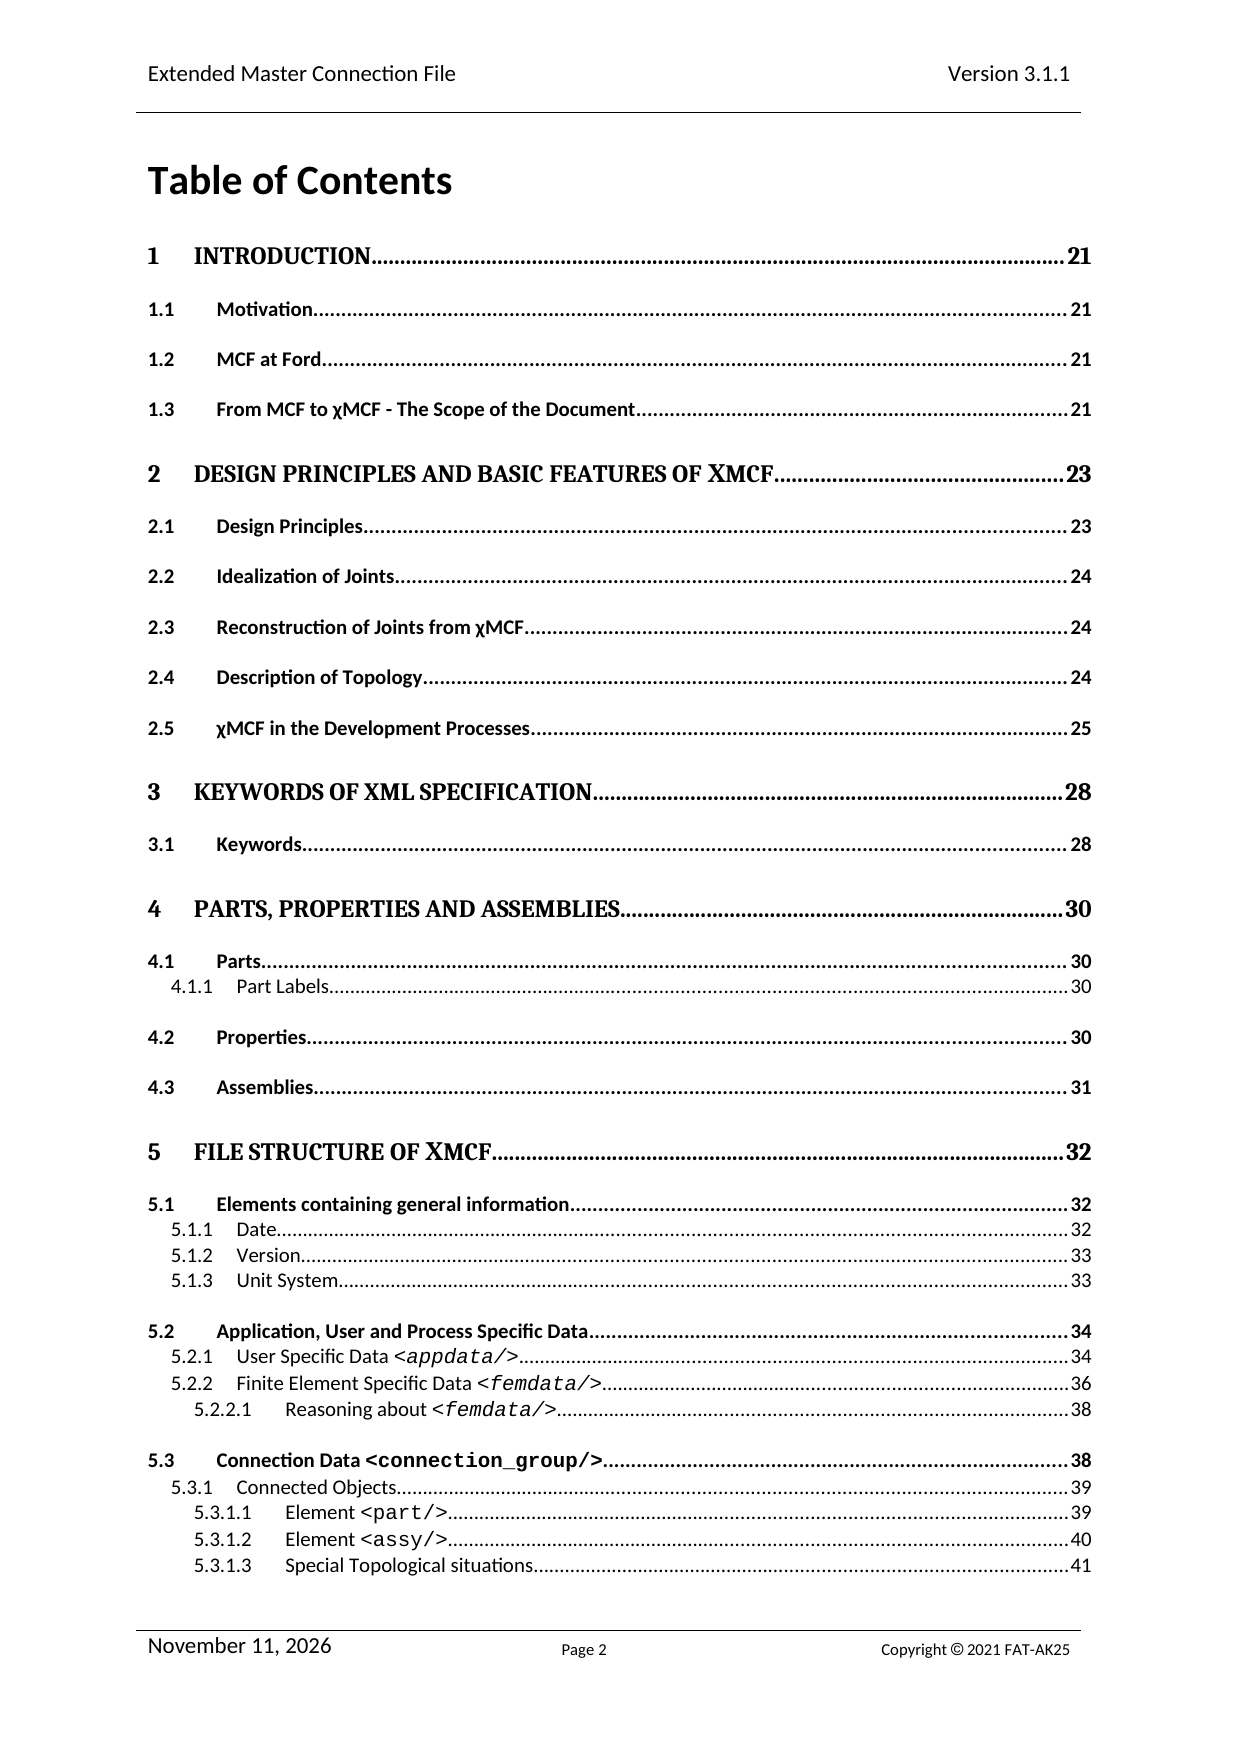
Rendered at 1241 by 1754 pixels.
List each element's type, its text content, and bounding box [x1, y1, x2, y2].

text 2.5 χMCF in the Development Processes 25 [148, 715, 1092, 740]
text 5.3.1.3 Special Topological situations 41 [193, 1552, 1092, 1578]
text 2.1 Design Principles 23 [148, 513, 1092, 539]
text 5.1 Elements containing general information 32 [148, 1191, 1092, 1217]
text 3 Keywords of XML specification 28 [148, 778, 1092, 807]
text 5.2.2.1 Reasoning about <femdata/> 38 [193, 1396, 1092, 1423]
text 2.2 Idealization of Joints 24 [148, 564, 1092, 589]
text 5.1.2 Version 33 [171, 1242, 1092, 1267]
text 5.1.1 Date 32 [171, 1217, 1092, 1242]
text 4.1.1 Part Labels 30 [171, 974, 1092, 999]
text 5.2 Application, User and Process Specific Data 34 [148, 1318, 1092, 1343]
text 5.1.3 Unit System 33 [171, 1267, 1092, 1293]
text 5.3.1 Connected Objects 39 [171, 1474, 1092, 1499]
text 2 Design Principles and Basic Features of χMCF 23 [148, 459, 1092, 488]
text 5.2.2 Finite Element Specific Data <femdata/> 36 [171, 1370, 1092, 1396]
text 1 Introduction 21 [148, 242, 1092, 271]
text Table of Contents [148, 154, 1092, 204]
text 4.3 Assemblies 31 [148, 1074, 1092, 1100]
text 5.3 Connection Data <connection_group/> 38 [148, 1448, 1092, 1474]
text 5.3.1.1 Element <part/> 39 [193, 1499, 1092, 1526]
text 3.1 Keywords 28 [148, 832, 1092, 857]
text 2.4 Description of Topology 24 [148, 664, 1092, 690]
text 2.3 Reconstruction of Joints from χMCF 24 [148, 614, 1092, 639]
text 4 Parts, Properties and Assemblies 30 [148, 894, 1092, 923]
text 4.2 Properties 30 [148, 1024, 1092, 1049]
text 1.3 From MCF to χMCF - The Scope of the Document 21 [148, 397, 1092, 422]
text 5 File Structure of χMCF 32 [148, 1137, 1092, 1166]
text 4.1 Parts 30 [148, 948, 1092, 974]
text 5.2.1 User Specific Data <appdata/> 34 [171, 1343, 1092, 1370]
text 1.2 MCF at Ford 21 [148, 346, 1092, 372]
text 1.1 Motivation 21 [148, 296, 1092, 321]
text 5.3.1.2 Element <assy/> 40 [193, 1526, 1092, 1552]
